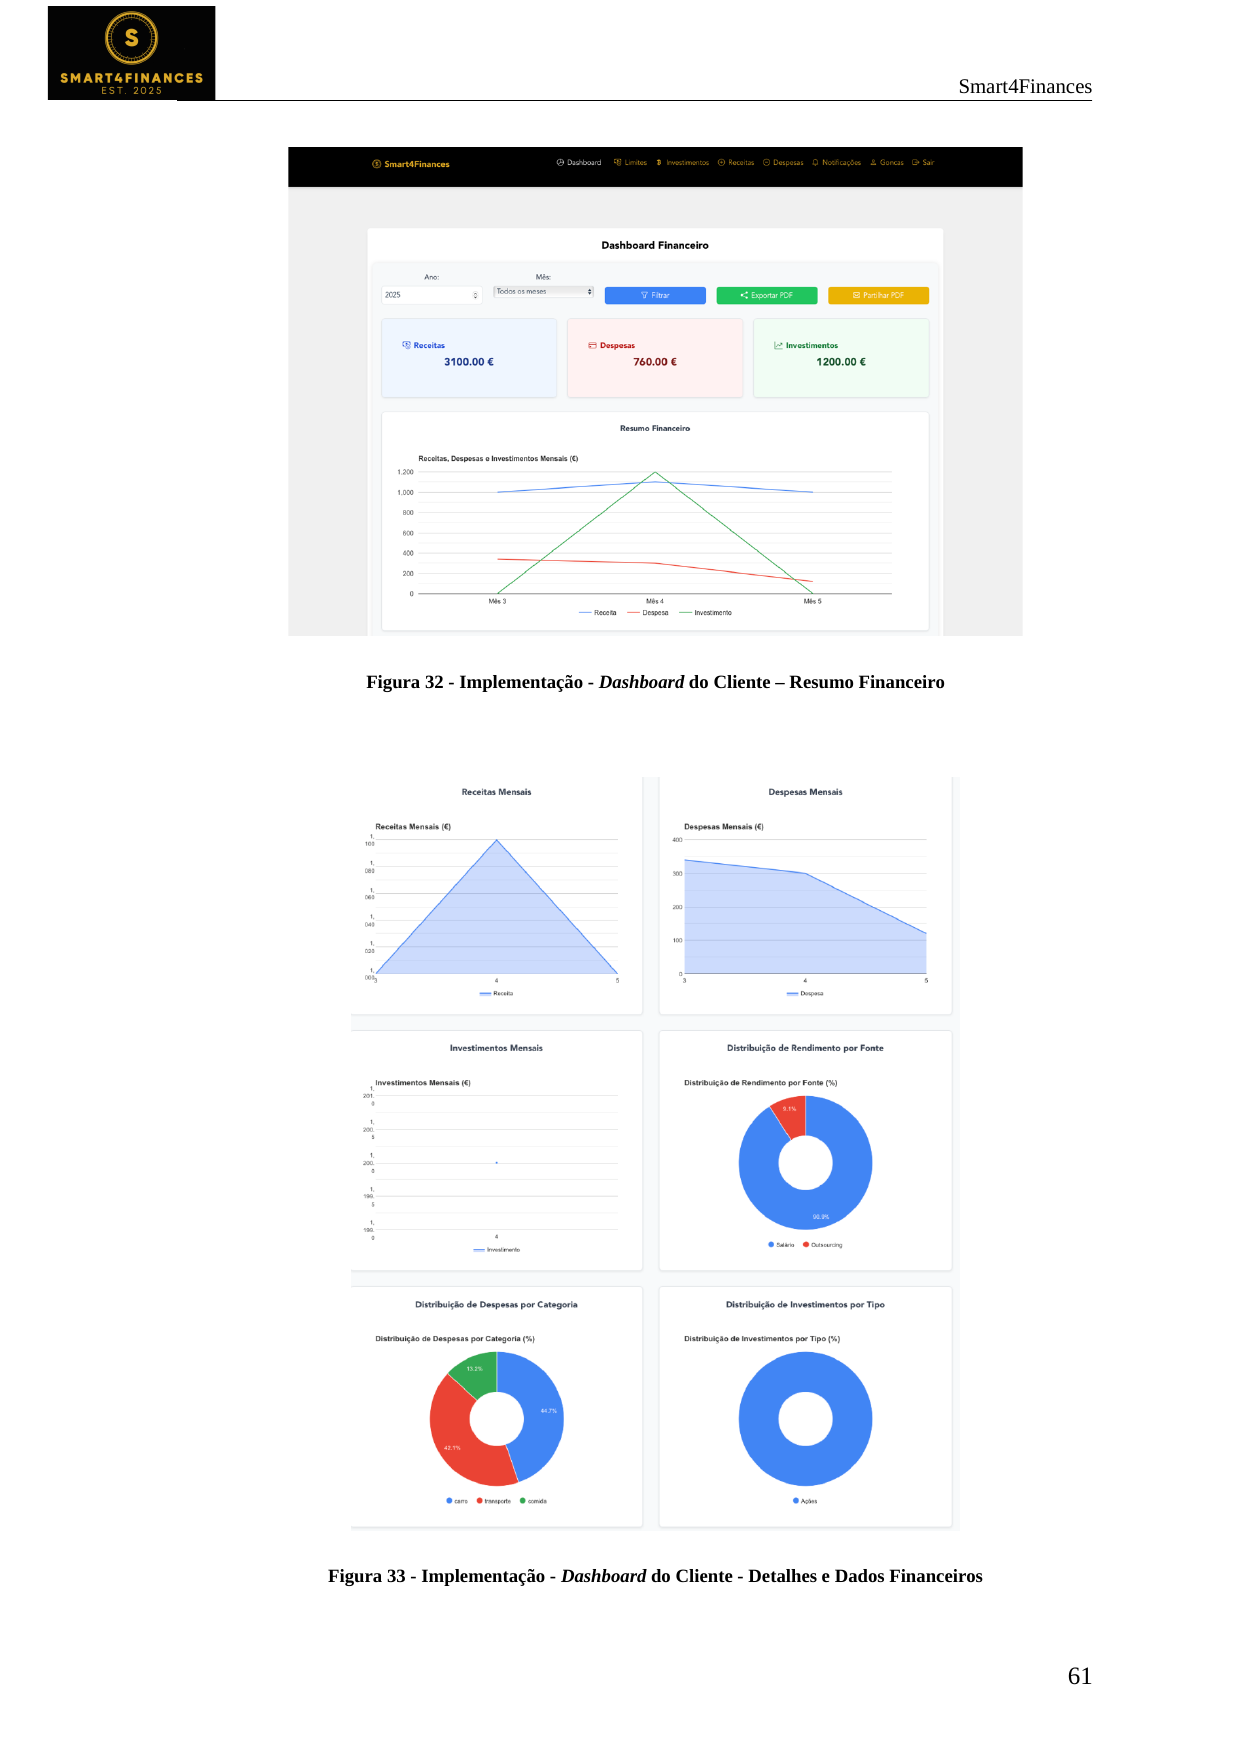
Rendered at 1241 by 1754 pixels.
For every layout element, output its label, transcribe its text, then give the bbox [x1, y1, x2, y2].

picture [47, 6, 216, 100]
text Figura 32 - Implementação - Dashboard do Cliente – Resumo Financeiro [177, 671, 1092, 693]
picture [351, 777, 960, 1531]
text Figura 33 - Implementação - Dashboard do Cliente - Detalhes e Dados Financeiros [177, 1565, 1092, 1587]
picture [288, 147, 1023, 636]
